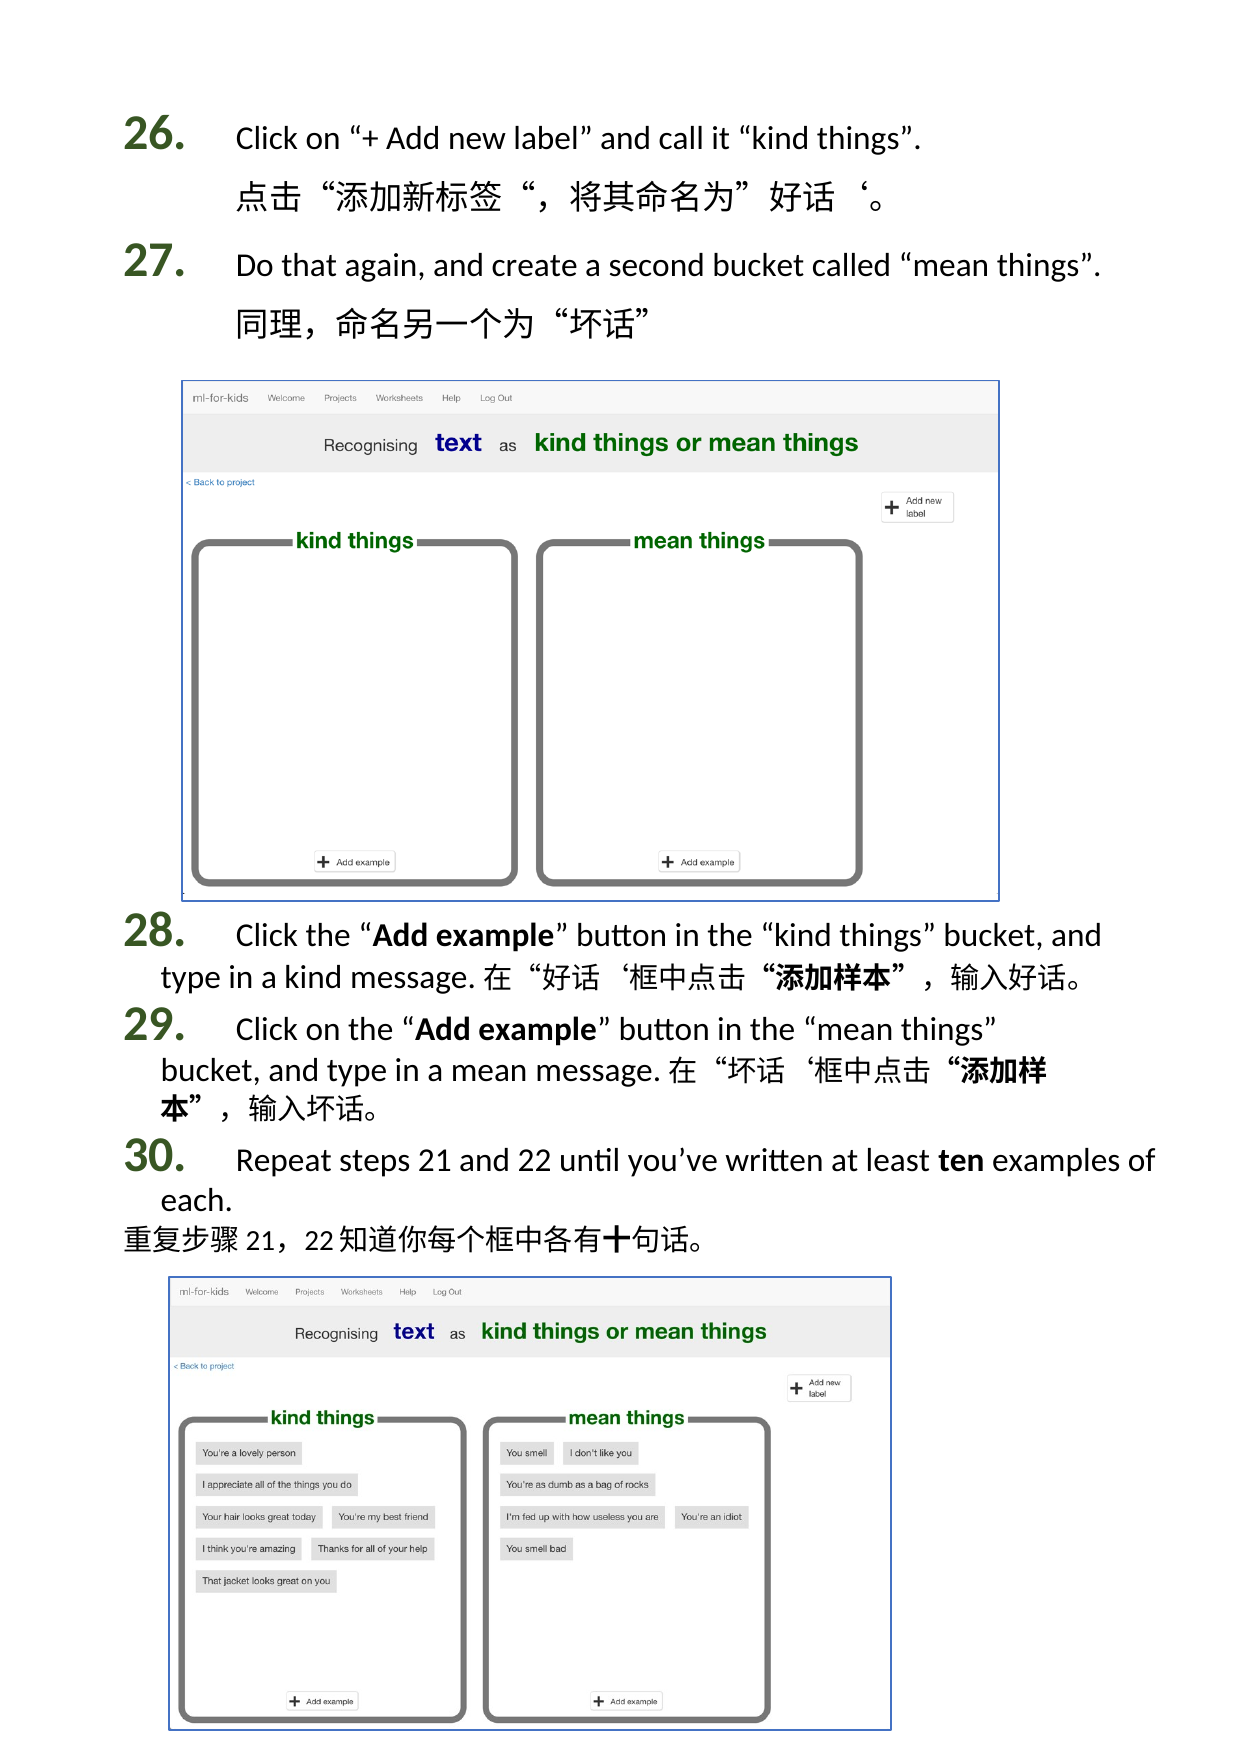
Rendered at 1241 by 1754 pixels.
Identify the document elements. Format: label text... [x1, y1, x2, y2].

text 同理，命名另一个为“坏话” [160, 297, 1198, 346]
list Click on the “Add example” button in the “mean things” bucket, and type in a mean message. 在“坏话‘框中点击“添加样本”，输入坏话。 [123, 997, 1103, 1128]
list Do that again, and create a second bucket called “mean things”. [123, 227, 1198, 288]
picture [170, 1278, 890, 1729]
list Repeat steps 21 and 22 until you’ve written at least ten examples of each. [123, 1128, 1156, 1219]
text 重复步骤21，22知道你每个框中各有十句话。 [123, 1219, 1156, 1258]
list Click on “+ Add new label” and call it “kind things”. [123, 101, 1198, 162]
text 点击“添加新标签“，将其命名为”好话‘。 [160, 170, 1198, 219]
picture [183, 381, 998, 894]
